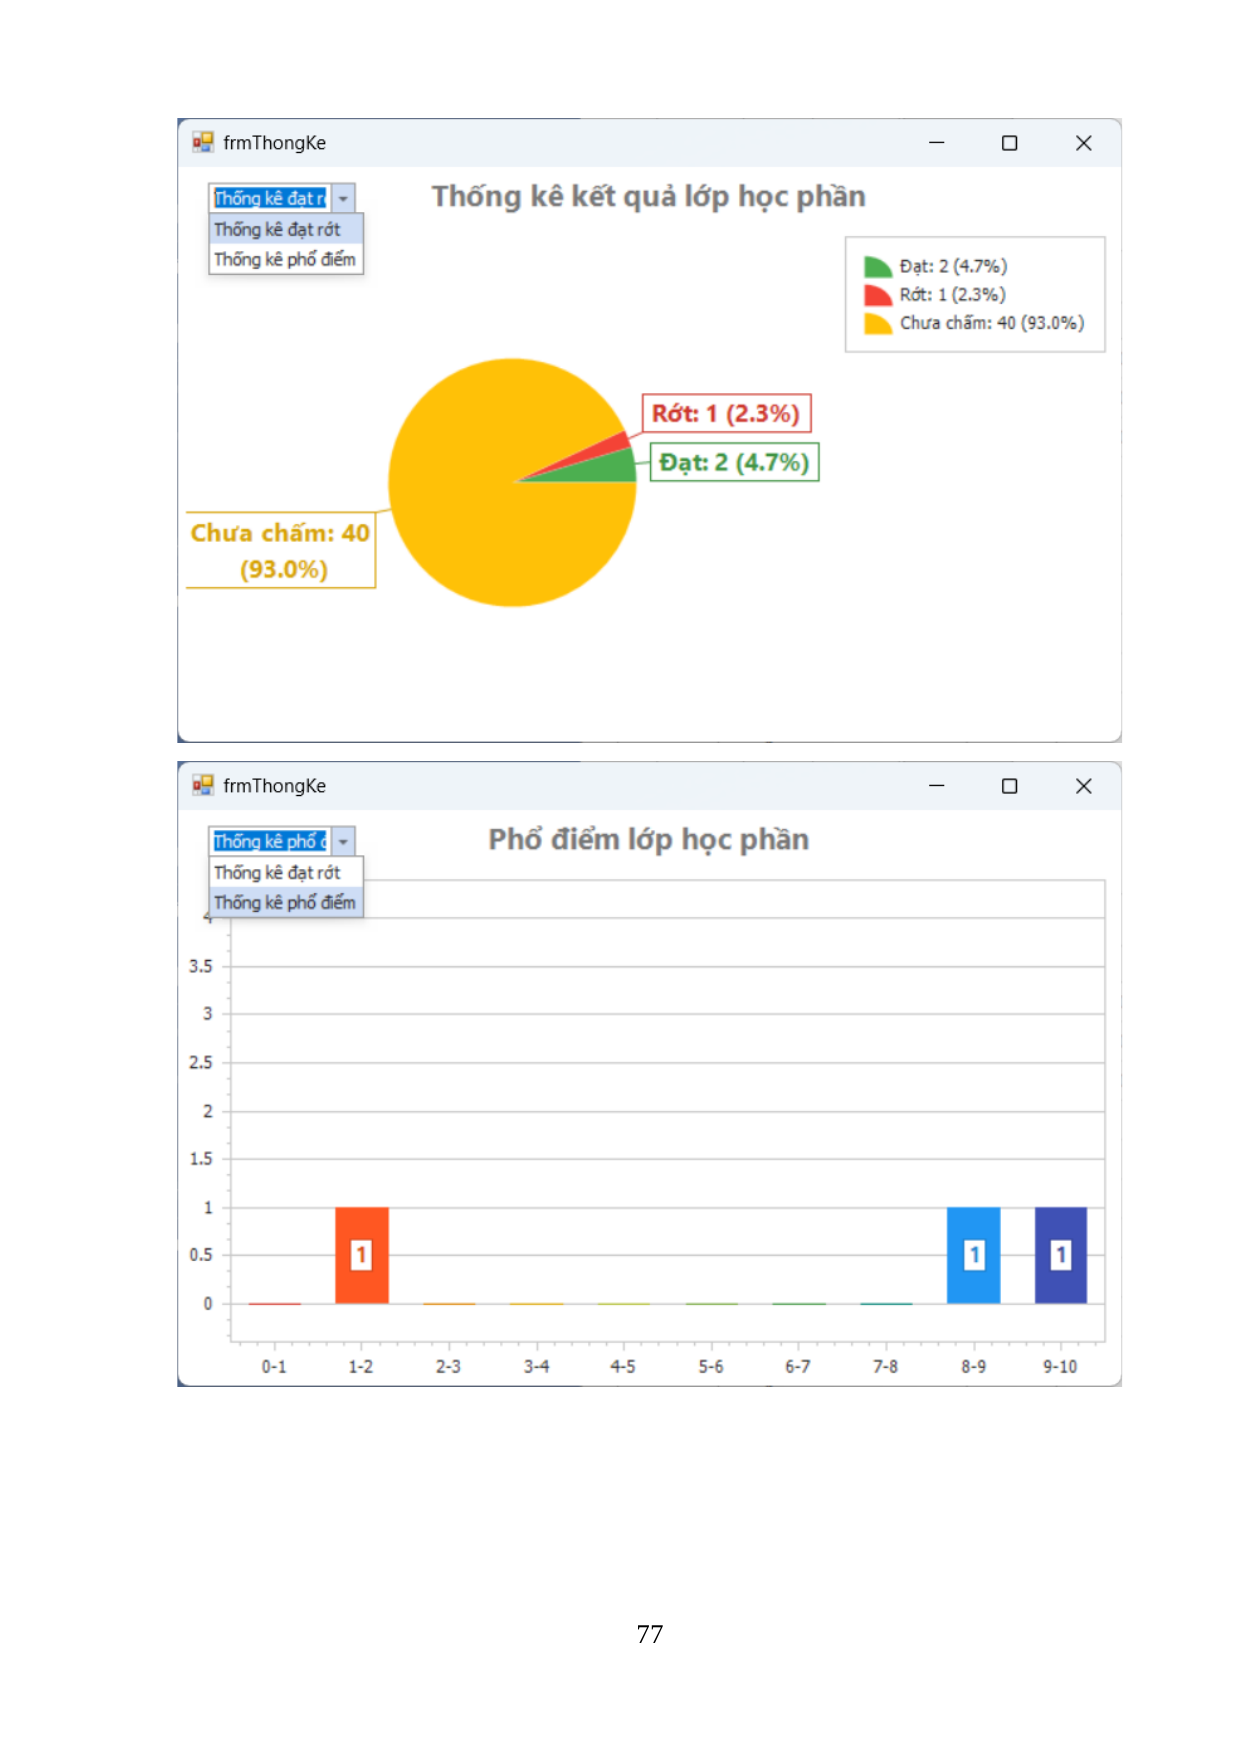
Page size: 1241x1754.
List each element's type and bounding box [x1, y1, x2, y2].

picture [177, 761, 1123, 1387]
picture [177, 118, 1123, 743]
